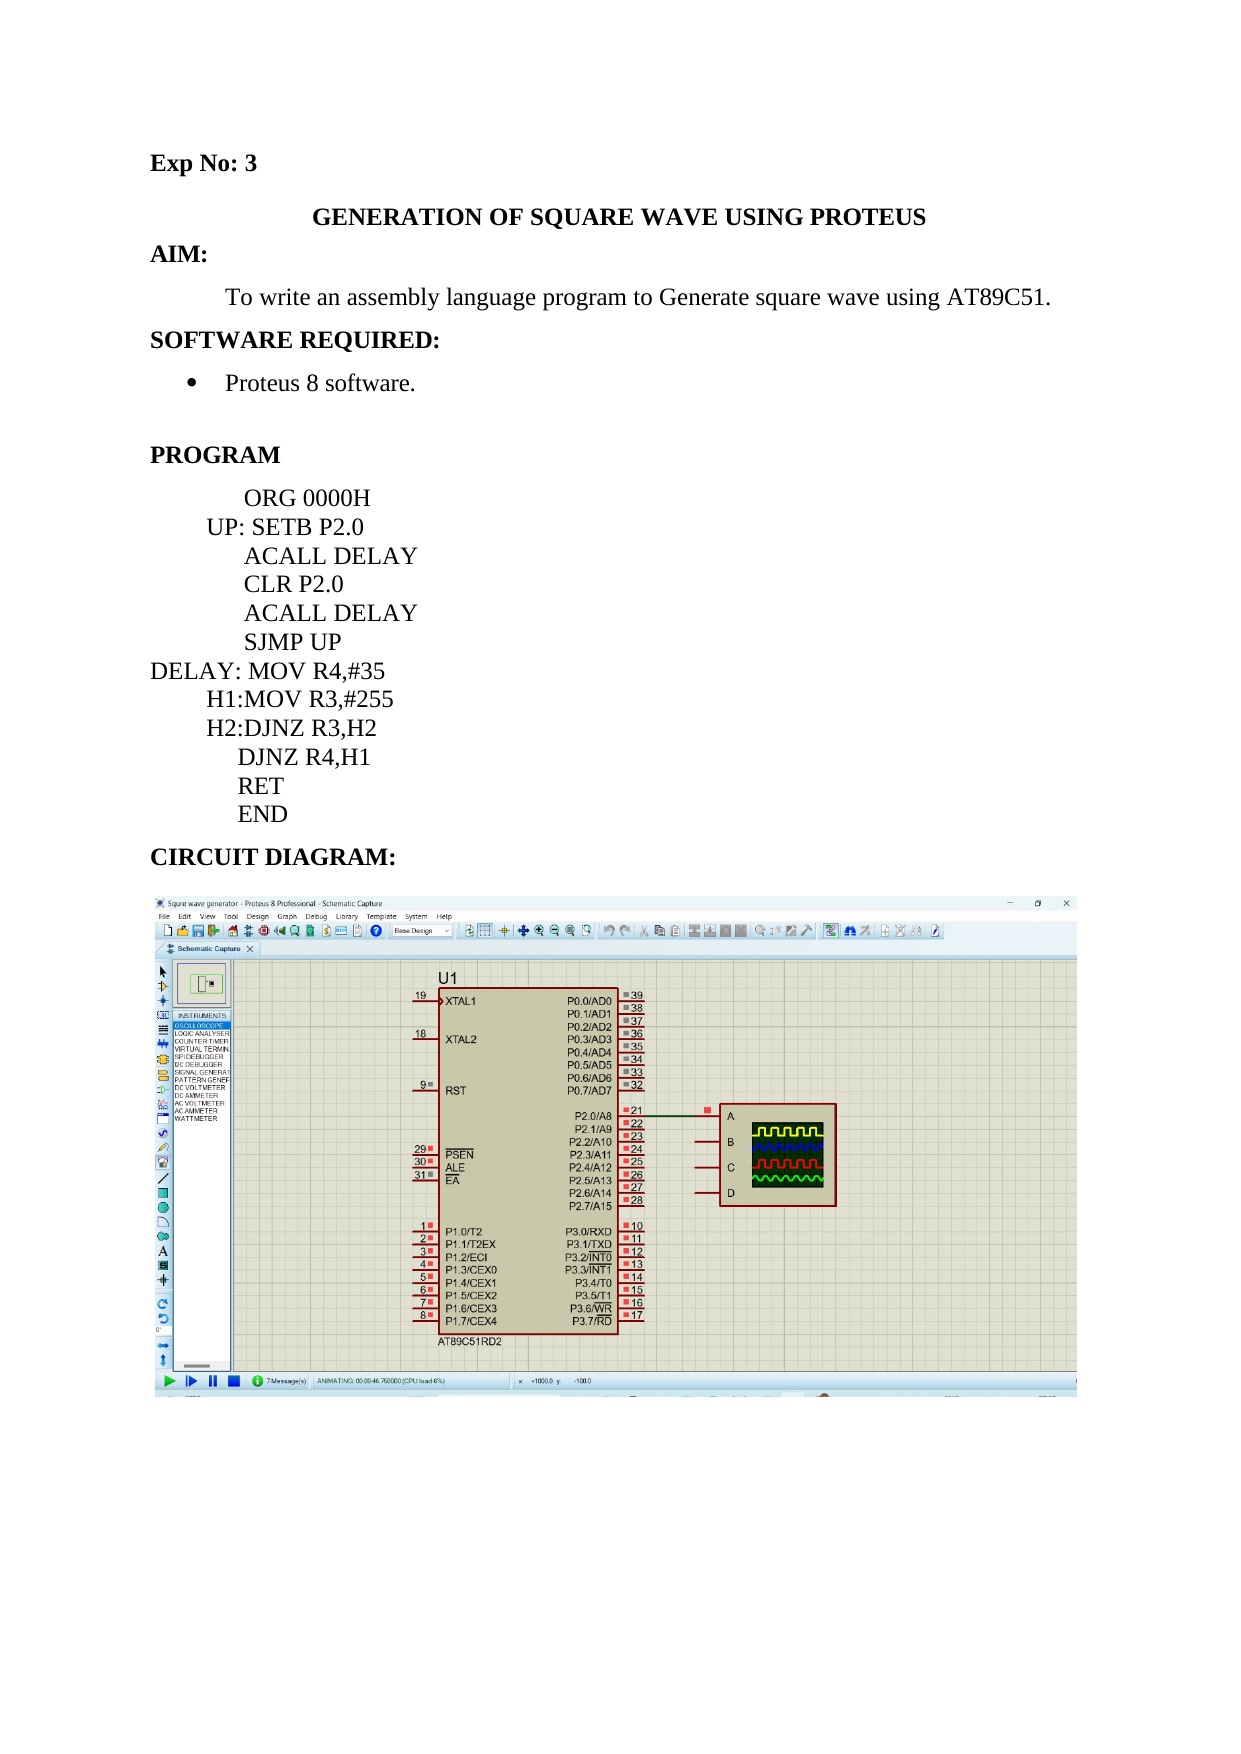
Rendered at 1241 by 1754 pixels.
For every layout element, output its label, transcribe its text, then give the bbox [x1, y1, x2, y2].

subtitle PROGRAM [150, 440, 1137, 469]
text DELAY: MOV R4,#35 H1:MOV R3,#255 H2:DJNZ R3,H2 [150, 656, 401, 742]
text ORG 0000H UP: SETB P2.0 [206, 483, 401, 541]
list Proteus 8 software. [187, 368, 1137, 397]
subtitle AIM: [150, 239, 257, 267]
text CIRCUIT DIAGRAM: [150, 842, 1137, 871]
text END [237, 799, 1137, 828]
text DJNZ R4,H1 RET [237, 742, 401, 799]
picture [154, 896, 1077, 1397]
text To write an assembly language program to Generate square wave using AT89C51. [225, 282, 1137, 311]
subtitle SOFTWARE REQUIRED: [150, 325, 1137, 354]
text ACALL DELAY CLR P2.0 ACALL DELAY SJMP UP [244, 541, 418, 656]
subtitle GENERATION OF SQUARE WAVE USING PROTEUS [312, 202, 1137, 231]
text Exp No: 3 [150, 148, 257, 177]
